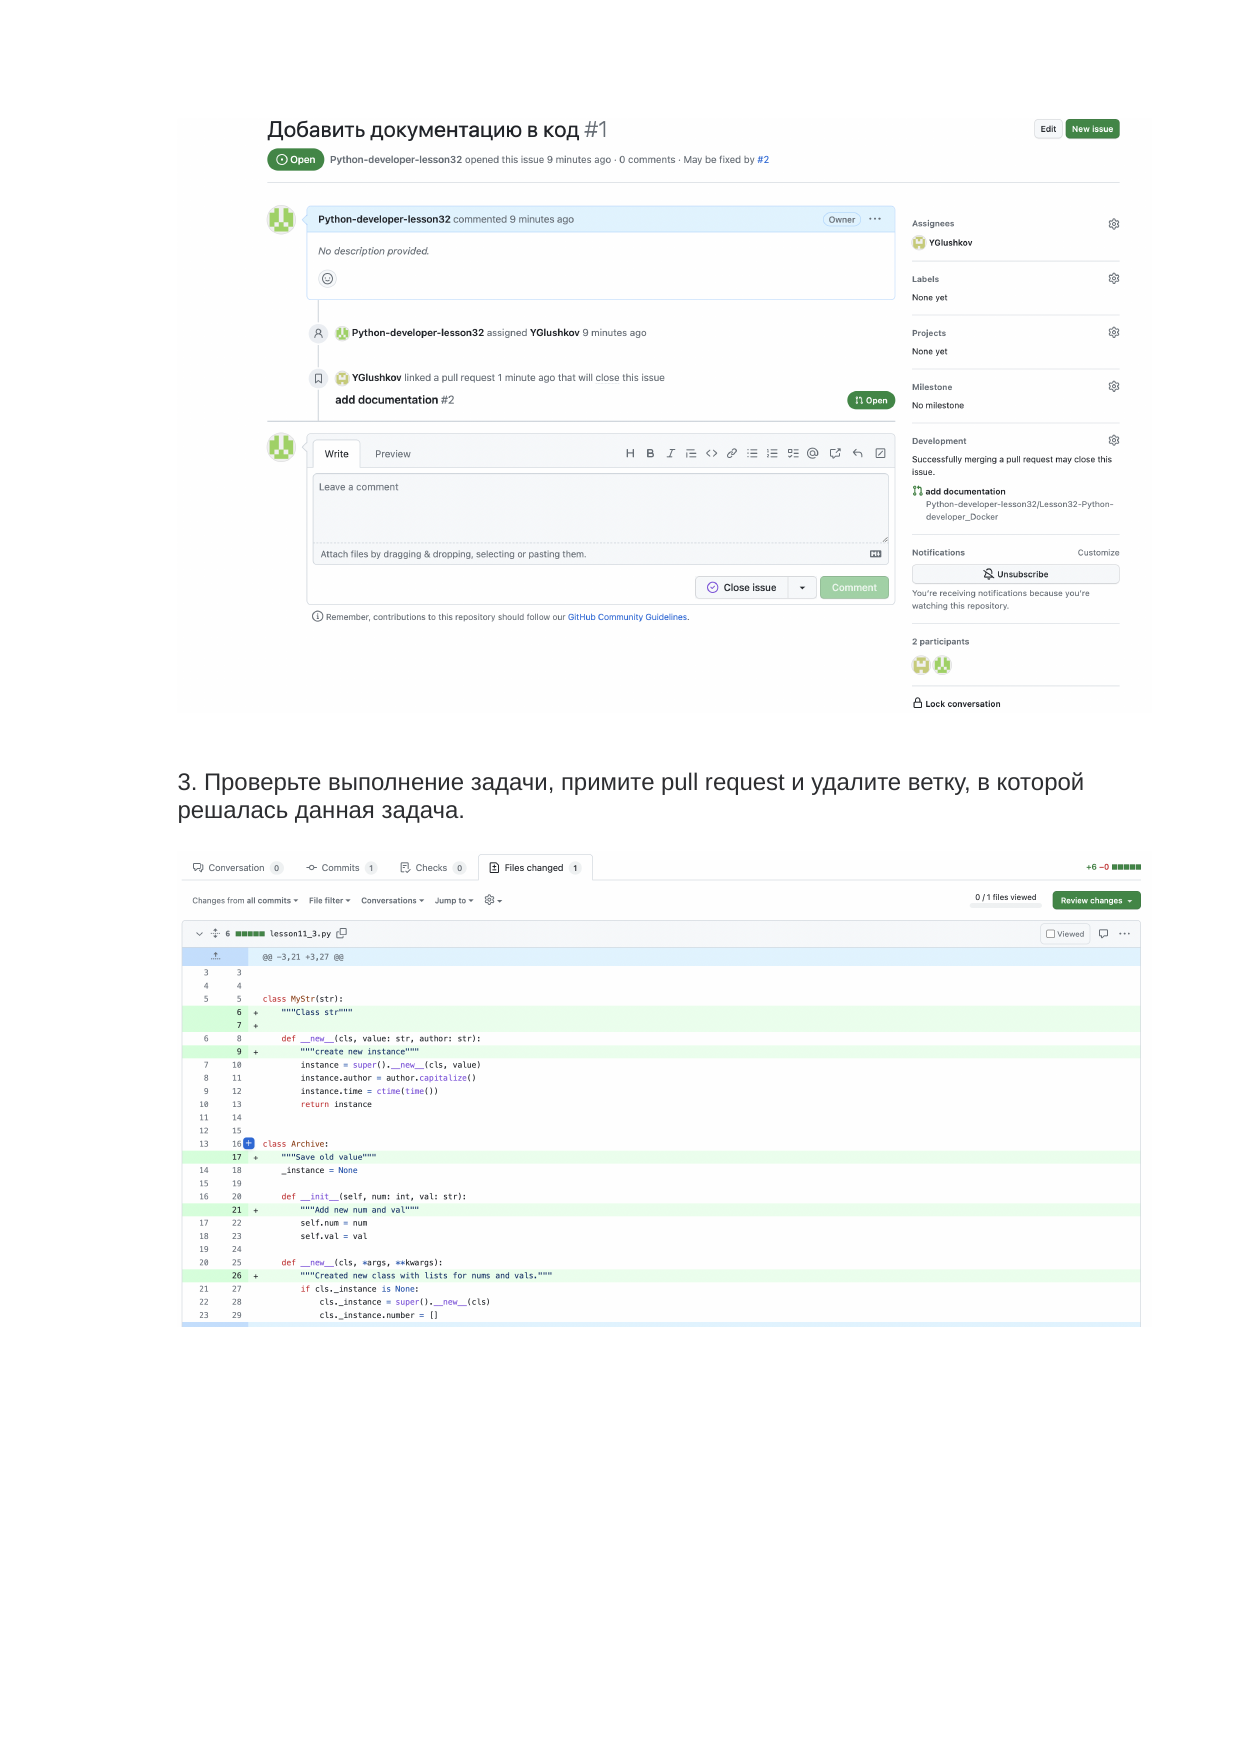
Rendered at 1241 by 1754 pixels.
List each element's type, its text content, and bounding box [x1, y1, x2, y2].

text 3. Проверьте выполнение задачи, примите pull request и удалите ветку, в которой решалась данная задача. [177, 713, 1152, 823]
picture [177, 851, 1152, 1327]
picture [177, 118, 1152, 713]
